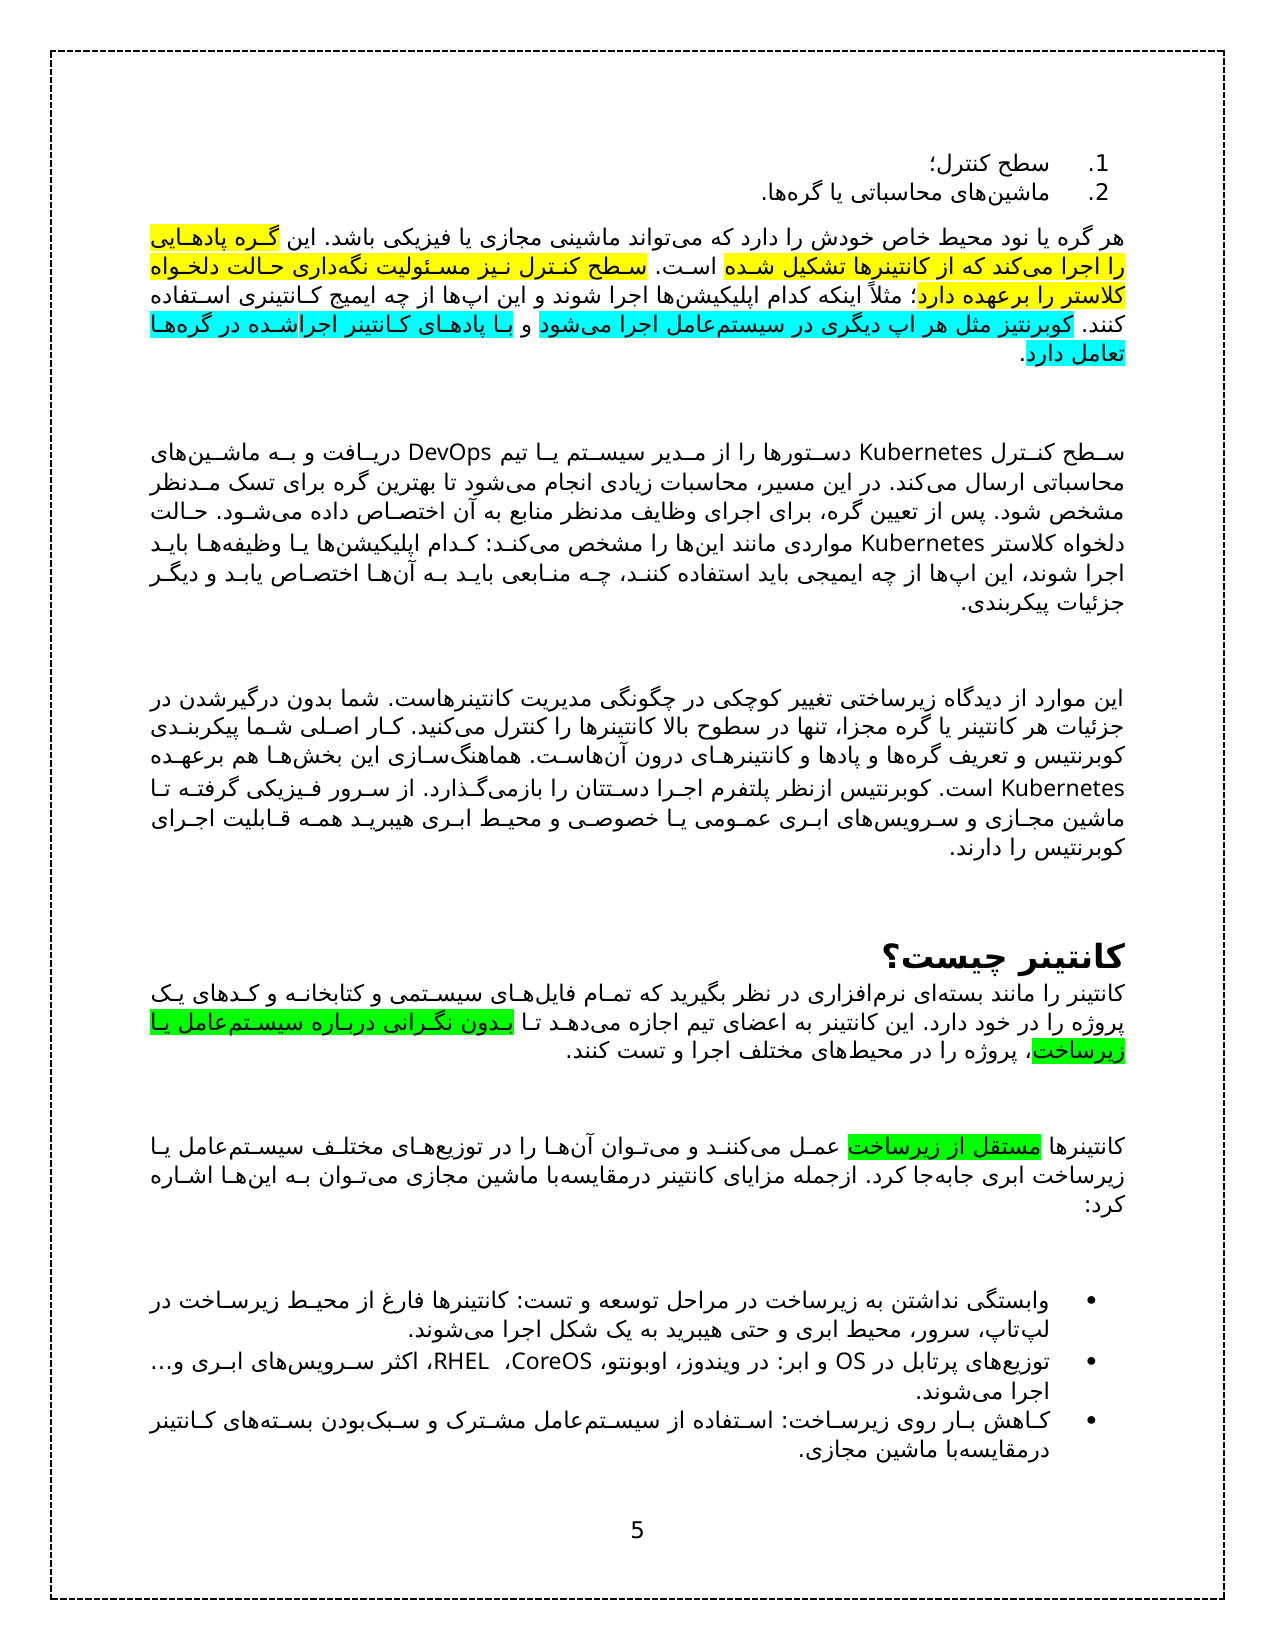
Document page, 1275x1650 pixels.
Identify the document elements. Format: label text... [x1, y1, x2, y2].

text کانتینرها مستقل از زیرساخت عمل می‌کنند و می‌توان آن‌ها را در توزیع‌های مختلف سیستم‌عامل یا زیرساخت ابری جابه‌جا کرد. ازجمله مزایای کانتینر درمقایسه‌با ماشین مجازی می‌توان به این‌ها اشاره کرد: [150, 1133, 1125, 1218]
subtitle کانتینر چیست؟ [150, 938, 1125, 977]
list ماشین‌های محاسباتی یا گره‌ها. [150, 179, 1087, 206]
list سطح کنترل؛ [150, 150, 1087, 177]
list کاهش بار روی زیرساخت: استفاده از سیستم‌عامل مشترک و سبک‌بودن بسته‌های کانتینر درمقایسه‌با ماشین مجازی. [150, 1407, 1087, 1462]
list توزیع‌های پرتابل در OS و ابر: در ویندوز، اوبونتو، RHEL ،CoreOS، اکثر سرویس‌های ابری و… اجرا می‌شوند. [150, 1344, 1087, 1405]
text کانتینر را مانند بسته‌ای نرم‌افزاری در نظر بگیرید که تمام فایل‌های سیستمی و کتابخانه و کدهای یک پروژه را در خود دارد. این کانتینر به اعضای تیم اجازه می‌دهد تا بدون نگرانی درباره سیستم‌عامل یا زیرساخت، پروژه را در محیط‌های مختلف اجرا و تست کنند. [150, 980, 1125, 1064]
list وابستگی نداشتن به زیرساخت در مراحل توسعه و تست: کانتینرها فارغ از محیط زیرساخت در لپ‌تاپ، سرور، محیط ابری و حتی هیبرید به یک شکل اجرا می‌شوند. [150, 1287, 1087, 1342]
text سطح کنترل Kubernetes دستورها را از مدیر سیستم یا تیم DevOps دریافت و به ماشین‌های محاسباتی ارسال می‌کند. در این مسیر، محاسبات زیادی انجام می‌شود تا بهترین گره برای تسک مدنظر مشخص شود. پس از تعیین گره، برای اجرای وظایف مدنظر منابع به آن اختصاص داده می‌شود. حالت دلخواه کلاستر Kubernetes مواردی مانند این‌ها را مشخص می‌کند: کدام اپلیکیشن‌ها یا وظیفه‌ها باید اجرا شوند، این اپ‌ها از چه ایمیجی باید استفاده کنند، چه منابعی باید به آن‌ها اختصاص یابد و دیگر جزئیات پیکربندی. [150, 436, 1125, 615]
text هر گره یا نود محیط خاص خودش را دارد که می‌تواند ماشینی مجازی یا فیزیکی باشد. این گره پادهایی را اجرا می‌کند که از کانتینرها تشکیل شده است. سطح کنترل نیز مسئولیت نگه‌داری حالت دلخواه کلاستر را بر‌عهده دارد؛ مثلاً اینکه کدام اپلیکیشن‌ها اجرا شوند و این اپ‌ها از چه ایمیج کانتینری استفاده کنند. کوبرنتیز مثل هر اپ دیگری در سیستم‌عامل اجرا می‌شود و با پادهای کانتینر اجرا‌شده در گره‌ها تعامل دارد. [150, 224, 1125, 366]
text این موارد از دیدگاه زیرساختی تغییر کوچکی در چگونگی مدیریت کانتینرهاست. شما بدون درگیر‌شدن در جزئیات هر کانتینر یا گره مجزا، تنها در سطوح بالا کانتینرها را کنترل می‌کنید. کار اصلی شما پیکربندی کوبرنتیس و تعریف گره‌ها و پادها و کانتینرهای درون آن‌هاست. هماهنگ‌سازی این بخش‌ها هم بر‌عهده Kubernetes است. کوبرنتیس از‌نظر پلتفرم اجرا دستتان را باز‌می‌گذارد. از سرور فیزیکی گرفته تا ماشین مجازی و سرویس‌های ابری عمومی یا خصوصی و محیط ابری هیبرید همه قابلیت اجرای کوبرنتیس را دارند. [150, 684, 1125, 860]
